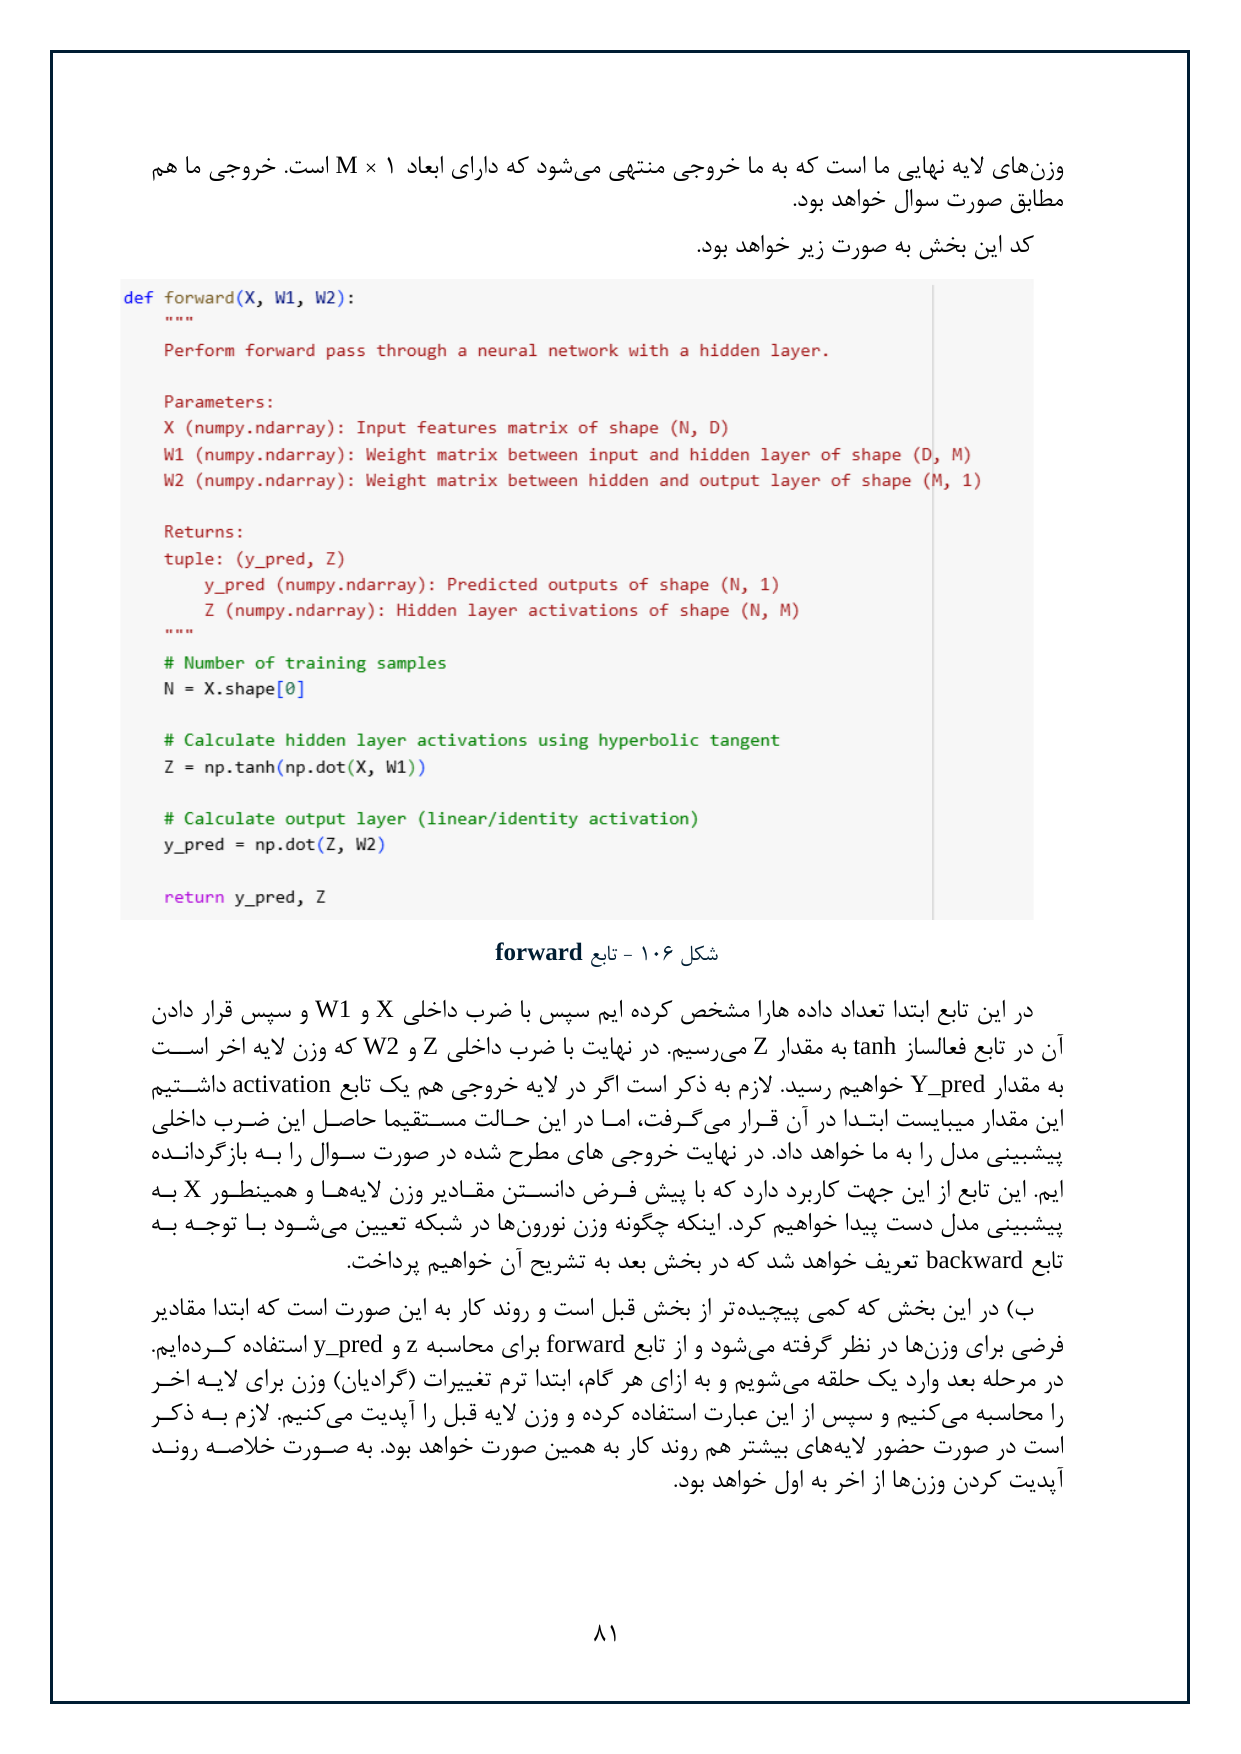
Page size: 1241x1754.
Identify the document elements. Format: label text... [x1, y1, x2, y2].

text کد این بخش به صورت زیر خواهد بود. [150, 234, 1063, 263]
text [150, 150, 1063, 217]
text ب) در این بخش که کمی پیچیده‌تر از بخش قبل است و روند کار به این صورت است که ابتدا مقادیر فرضی برای وزن‌ها در نظر گرفته می‌شود و از تابع forward برای محاسبه z و y_pred استفاده کرده‌ایم. در مرحله بعد وارد یک حلقه می‌شویم و به ازای هر گام، ابتدا ترم تغییرات (گرادیان) وزن برای لایه اخر را محاسبه می‌کنیم و سپس از این عبارت استفاده کرده و وزن لایه قبل را آپدیت می‌کنیم. لازم به ذکر است در صورت حضور لایه‌های بیشتر هم روند کار به همین صورت خواهد بود. به صورت خلاصه روند آپدیت کردن وزن‌ها از اخر به اول خواهد بود. [150, 1296, 1063, 1497]
text در این تابع ابتدا تعداد داده هارا مشخص کرده ایم سپس با ضرب داخلی X و W1 و سپس قرار دادن آن در تابع فعالساز tanh به مقدار Z می‌رسیم. در نهایت با ضرب داخلی Z و W2 که وزن لایه اخر است به مقدار Y_pred خواهیم رسید. لازم به ذکر است اگر در لایه خروجی هم یک تابع activation داشتیم این مقدار میبایست ابتدا در آن قرار می‌گرفت، اما در این حالت مستقیما حاصل این ضرب داخلی پیشبینی مدل را به ما خواهد داد. در نهایت خروجی های مطرح شده در صورت سوال را به بازگردانده ایم. این تابع از این جهت کاربرد دارد که با پیش فرض دانستن مقادیر وزن لایه‌ها و همینطور X به پیشبینی مدل دست پیدا خواهیم کرد. اینکه چگونه وزن نورون‌ها در شبکه تعیین می‌شود با توجه به تابع backward تعریف خواهد شد که در بخش بعد به تشریح آن خواهیم پرداخت. [150, 994, 1063, 1278]
picture [120, 279, 1034, 920]
text شکل 106 - تابع forward [150, 937, 1063, 969]
